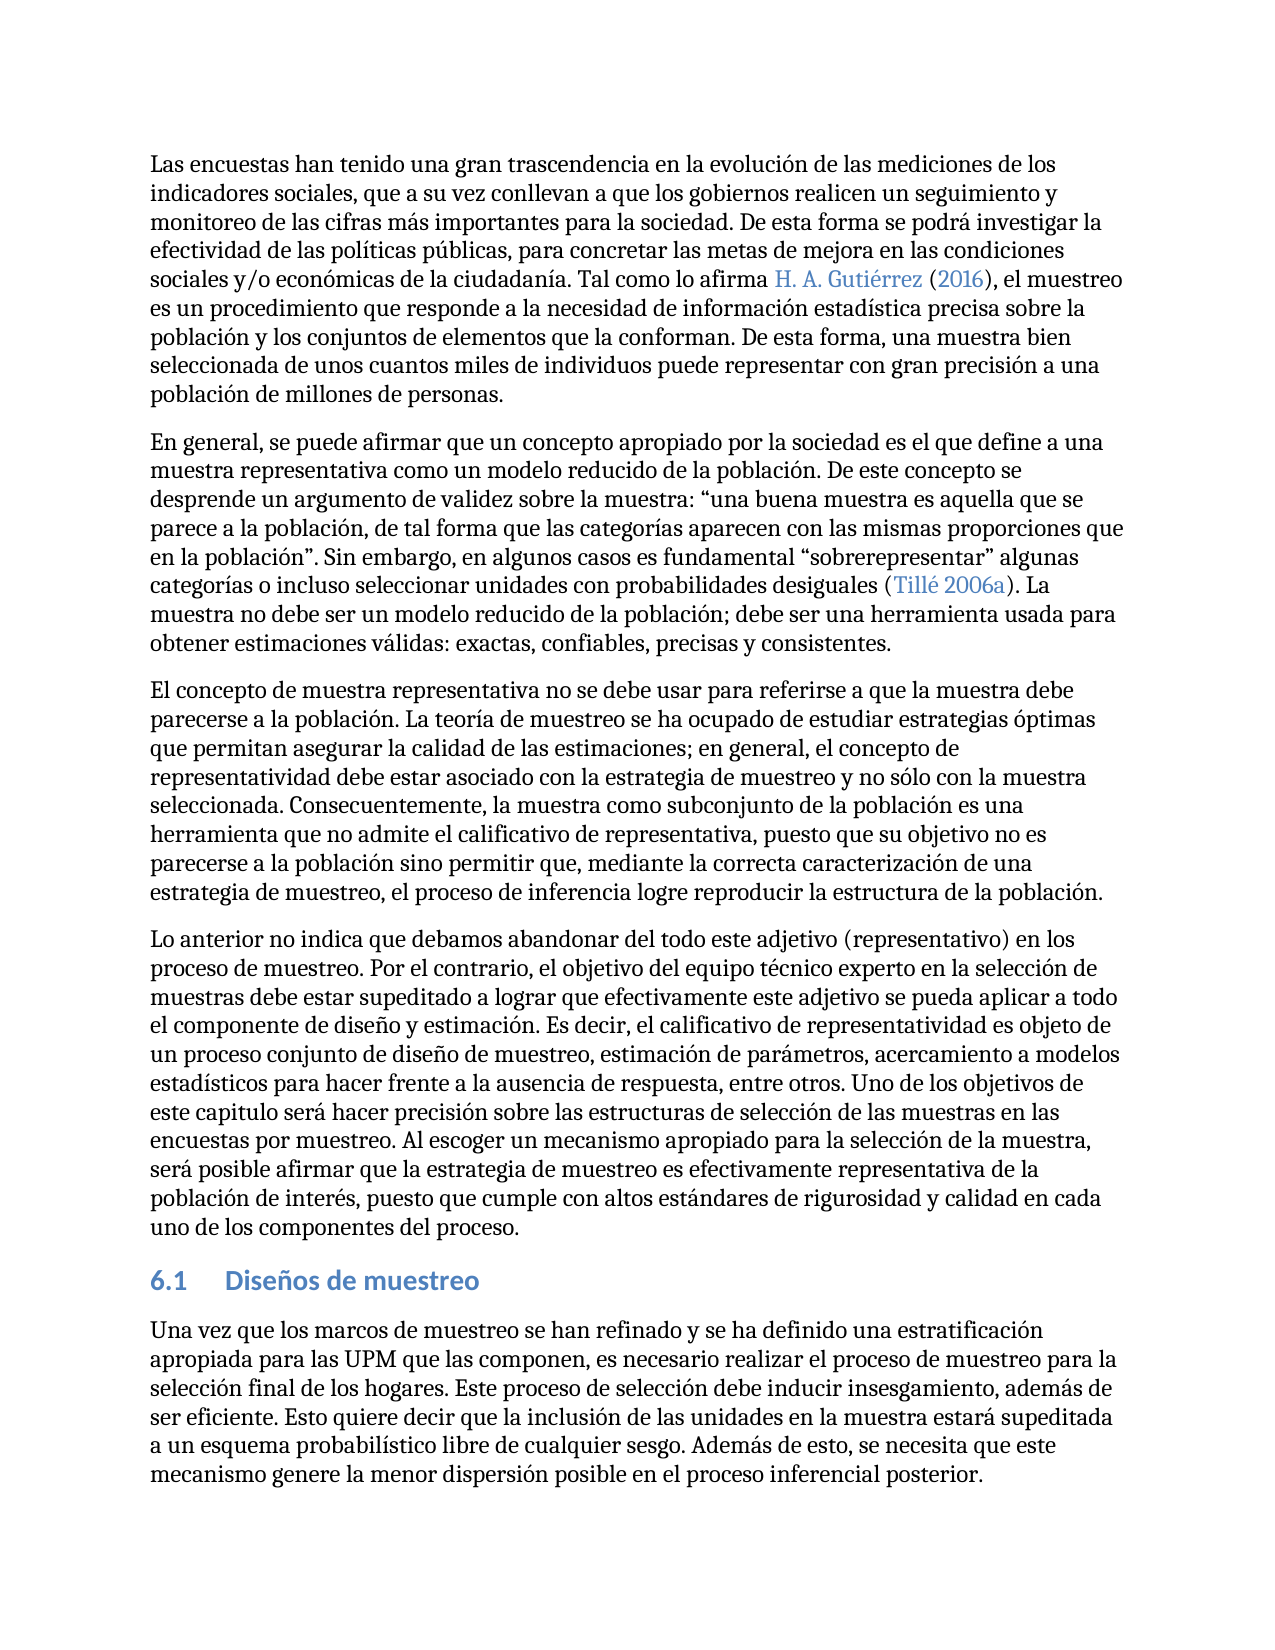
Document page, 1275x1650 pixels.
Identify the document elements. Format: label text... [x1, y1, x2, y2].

text Las encuestas han tenido una gran trascendencia en la evolución de las mediciones de los indicadores sociales, que a su vez conllevan a que los gobiernos realicen un seguimiento y monitoreo de las cifras más importantes para la sociedad. De esta forma se podrá investigar la efectividad de las políticas públicas, para concretar las metas de mejora en las condiciones sociales y/o económicas de la ciudadanía. Tal como lo afirma H. A. Gutiérrez (2016), el muestreo es un procedimiento que responde a la necesidad de información estadística precisa sobre la población y los conjuntos de elementos que la conforman. De esta forma, una muestra bien seleccionada de unos cuantos miles de individuos puede representar con gran precisión a una población de millones de personas. [150, 150, 1125, 409]
text El concepto de muestra representativa no se debe usar para referirse a que la muestra debe parecerse a la población. La teoría de muestreo se ha ocupado de estudiar estrategias óptimas que permitan asegurar la calidad de las estimaciones; en general, el concepto de representatividad debe estar asociado con la estrategia de muestreo y no sólo con la muestra seleccionada. Consecuentemente, la muestra como subconjunto de la población es una herramienta que no admite el calificativo de representativa, puesto que su objetivo no es parecerse a la población sino permitir que, mediante la correcta caracterización de una estrategia de muestreo, el proceso de inferencia logre reproducir la estructura de la población. [150, 676, 1125, 906]
text Lo anterior no indica que debamos abandonar del todo este adjetivo (representativo) en los proceso de muestreo. Por el contrario, el objetivo del equipo técnico experto en la selección de muestras debe estar supeditado a lograr que efectivamente este adjetivo se pueda aplicar a todo el componente de diseño y estimación. Es decir, el calificativo de representatividad es objeto de un proceso conjunto de diseño de muestreo, estimación de parámetros, acercamiento a modelos estadísticos para hacer frente a la ausencia de respuesta, entre otros. Uno de los objetivos de este capitulo será hacer precisión sobre las estructuras de selección de las muestras en las encuestas por muestreo. Al escoger un mecanismo apropiado para la selección de la muestra, será posible afirmar que la estrategia de muestreo es efectivamente representativa de la población de interés, puesto que cumple con altos estándares de rigurosidad y calidad en cada uno de los componentes del proceso. [150, 925, 1125, 1241]
subtitle 6.1 Diseños de muestreo [150, 1262, 1125, 1298]
text En general, se puede afirmar que un concepto apropiado por la sociedad es el que define a una muestra representativa como un modelo reducido de la población. De este concepto se desprende un argumento de validez sobre la muestra: “una buena muestra es aquella que se parece a la población, de tal forma que las categorías aparecen con las mismas proporciones que en la población”. Sin embargo, en algunos casos es fundamental “sobrerepresentar” algunas categorías o incluso seleccionar unidades con probabilidades desiguales (Tillé 2006a). La muestra no debe ser un modelo reducido de la población; debe ser una herramienta usada para obtener estimaciones válidas: exactas, confiables, precisas y consistentes. [150, 427, 1125, 657]
text Una vez que los marcos de muestreo se han refinado y se ha definido una estratificación apropiada para las UPM que las componen, es necesario realizar el proceso de muestreo para la selección final de los hogares. Este proceso de selección debe inducir insesgamiento, además de ser eficiente. Esto quiere decir que la inclusión de las unidades en la muestra estará supeditada a un esquema probabilístico libre de cualquier sesgo. Además de esto, se necesita que este mecanismo genere la menor dispersión posible en el proceso inferencial posterior. [150, 1316, 1125, 1489]
